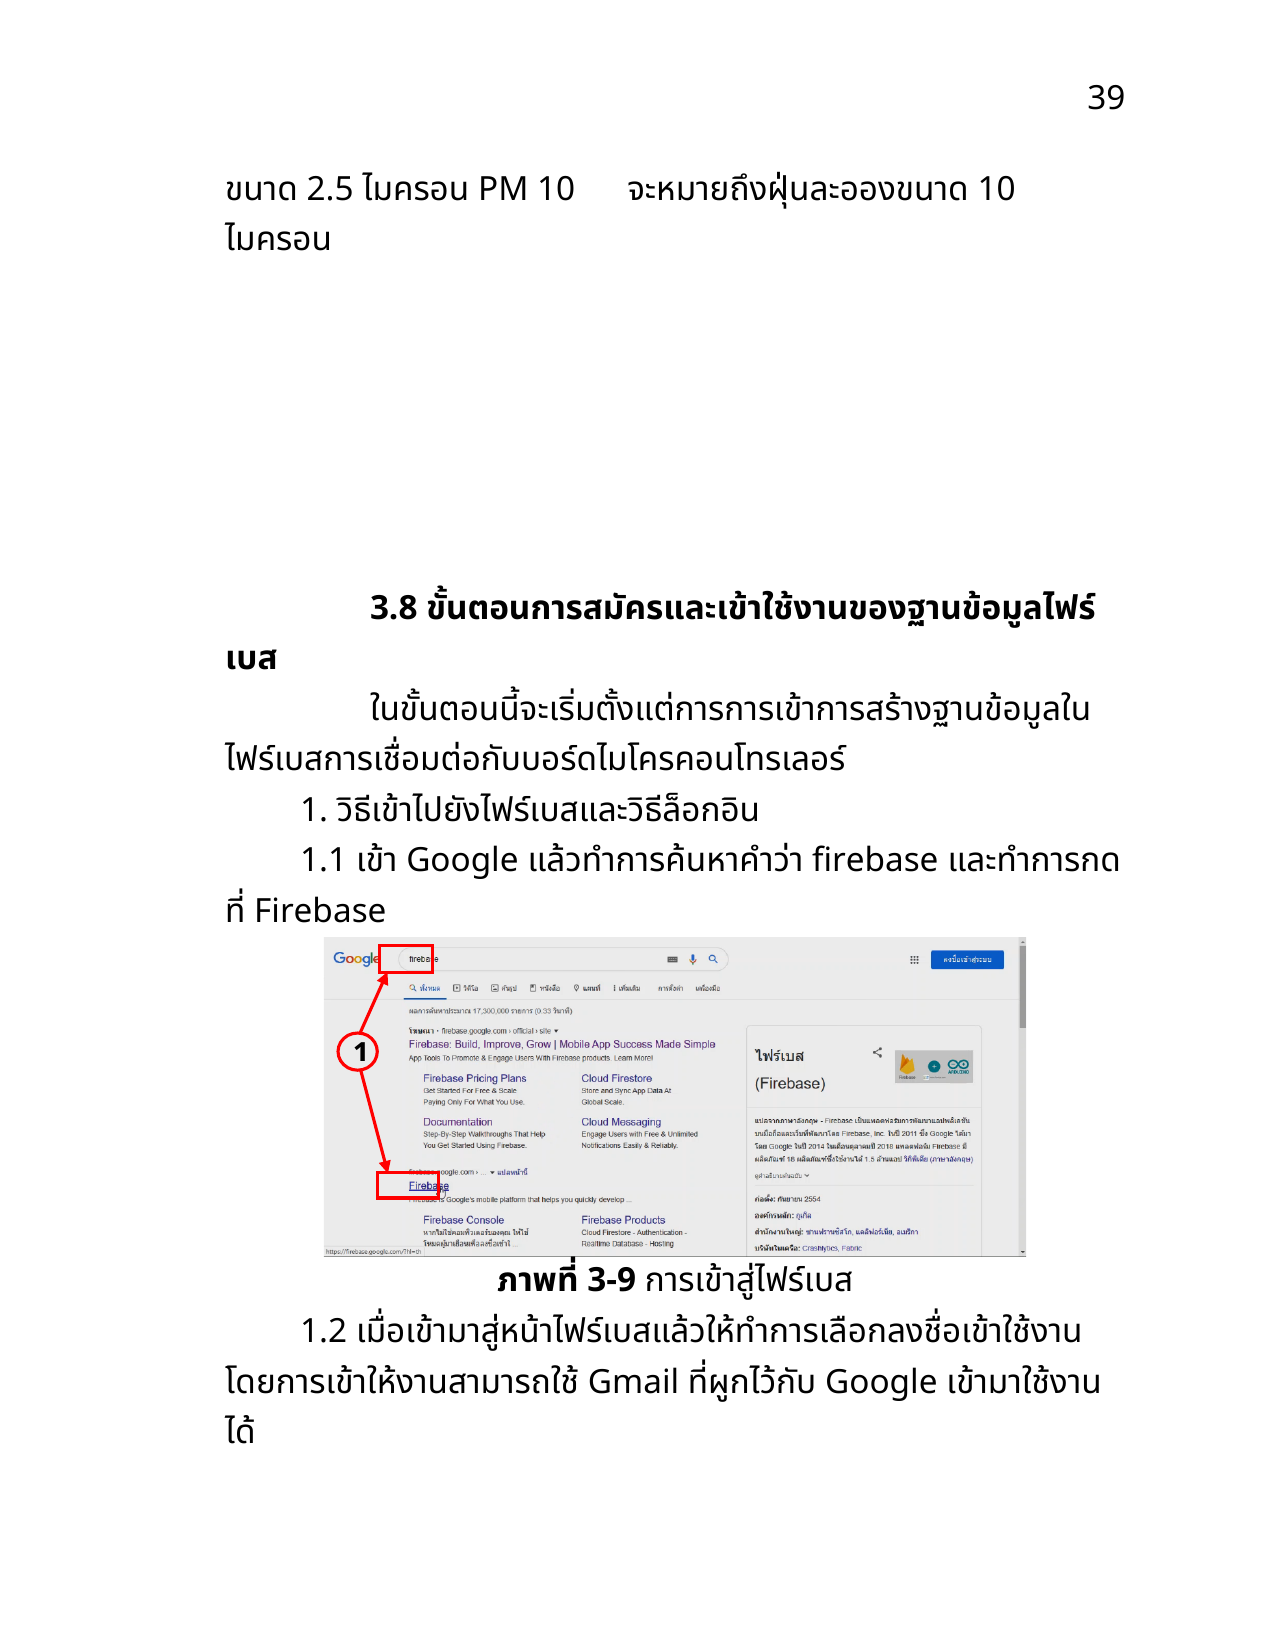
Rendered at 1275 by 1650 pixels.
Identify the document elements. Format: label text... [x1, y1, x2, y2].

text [225, 165, 1125, 266]
text 1. วิธีเข้าไปยังไฟร์เบสและวิธีล็อกอิน [225, 786, 1125, 836]
picture [323, 937, 1027, 1257]
text 1.2 เมื่อเข้ามาสู่หน้าไฟร์เบสแล้วให้ทำการเลือกลงชื่อเข้าใช้งาน โดยการเข้าให้งานสามารถใช้ Gmail ที่ผูกไว้กับ Google เข้ามาใช้งานได้ [225, 1307, 1125, 1458]
text 3.8 ขั้นตอนการสมัครและเข้าใช้งานของฐานข้อมูลไฟร์เบส [225, 584, 1125, 685]
text 1.1 เข้า Google แล้วทำการค้นหาคำว่า firebase และทำการกดที่ Firebase [225, 836, 1125, 937]
text ในขั้นตอนนี้จะเริ่มตั้งแต่การการเข้าการสร้างฐานข้อมูลในไฟร์เบสการเชื่อมต่อกับบอร์ดไมโครคอนโทรเลอร์ [225, 685, 1125, 786]
text ภาพที่ 3-9 การเข้าสู่ไฟร์เบส [225, 1256, 1125, 1307]
